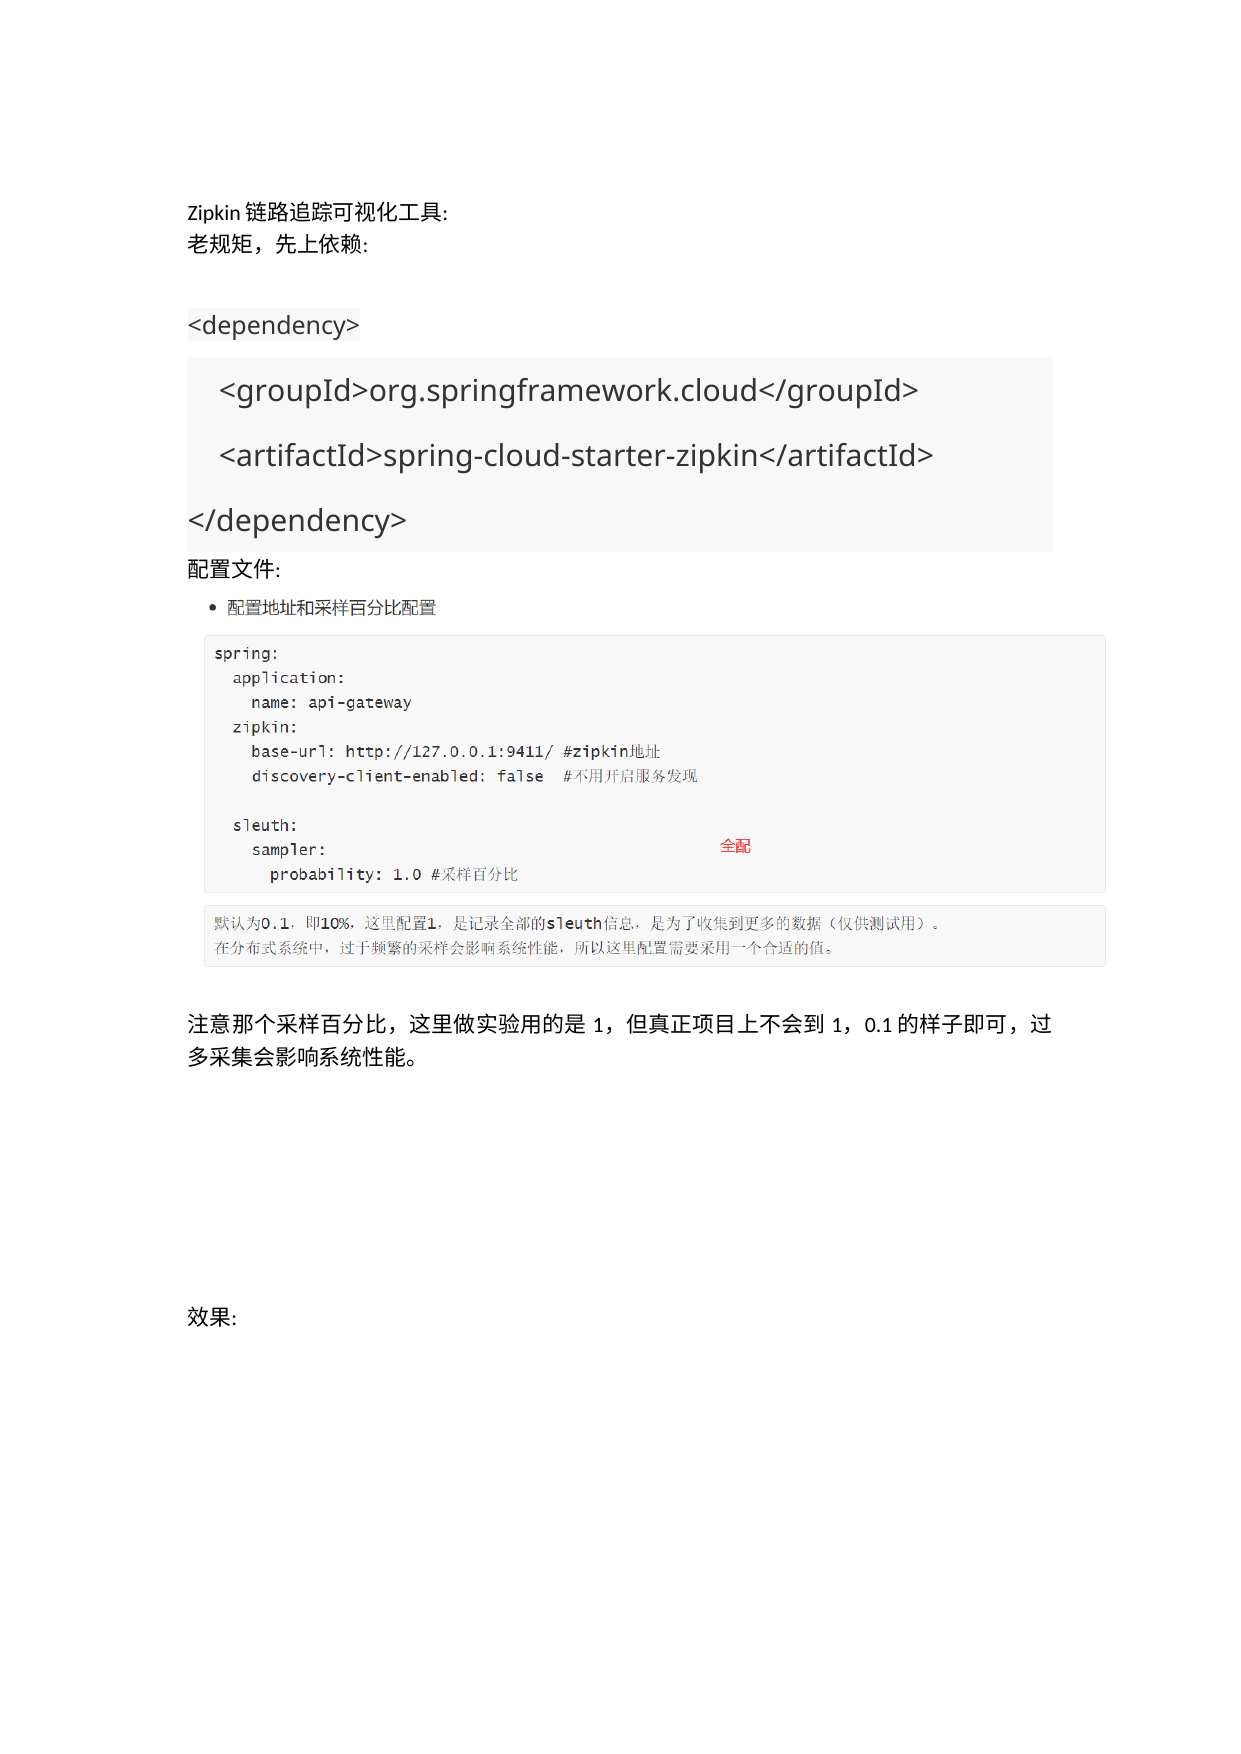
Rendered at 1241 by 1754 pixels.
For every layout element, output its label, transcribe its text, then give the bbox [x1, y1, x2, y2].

list 效果: [187, 1299, 1053, 1332]
text </dependency> [187, 487, 1053, 552]
picture [187, 584, 1118, 976]
text <dependency> [187, 292, 1053, 357]
text <artifactId>spring-cloud-starter-zipkin</artifactId> [187, 422, 1053, 487]
list 注意那个采样百分比，这里做实验用的是1，但真正项目上不会到1，0.1的样子即可，过多采集会影响系统性能。 [187, 1007, 1053, 1072]
text <groupId>org.springframework.cloud</groupId> [187, 357, 1053, 422]
list 老规矩，先上依赖: [187, 227, 1053, 259]
list 配置文件: [187, 552, 1053, 584]
list Zipkin链路追踪可视化工具: [187, 194, 1053, 227]
